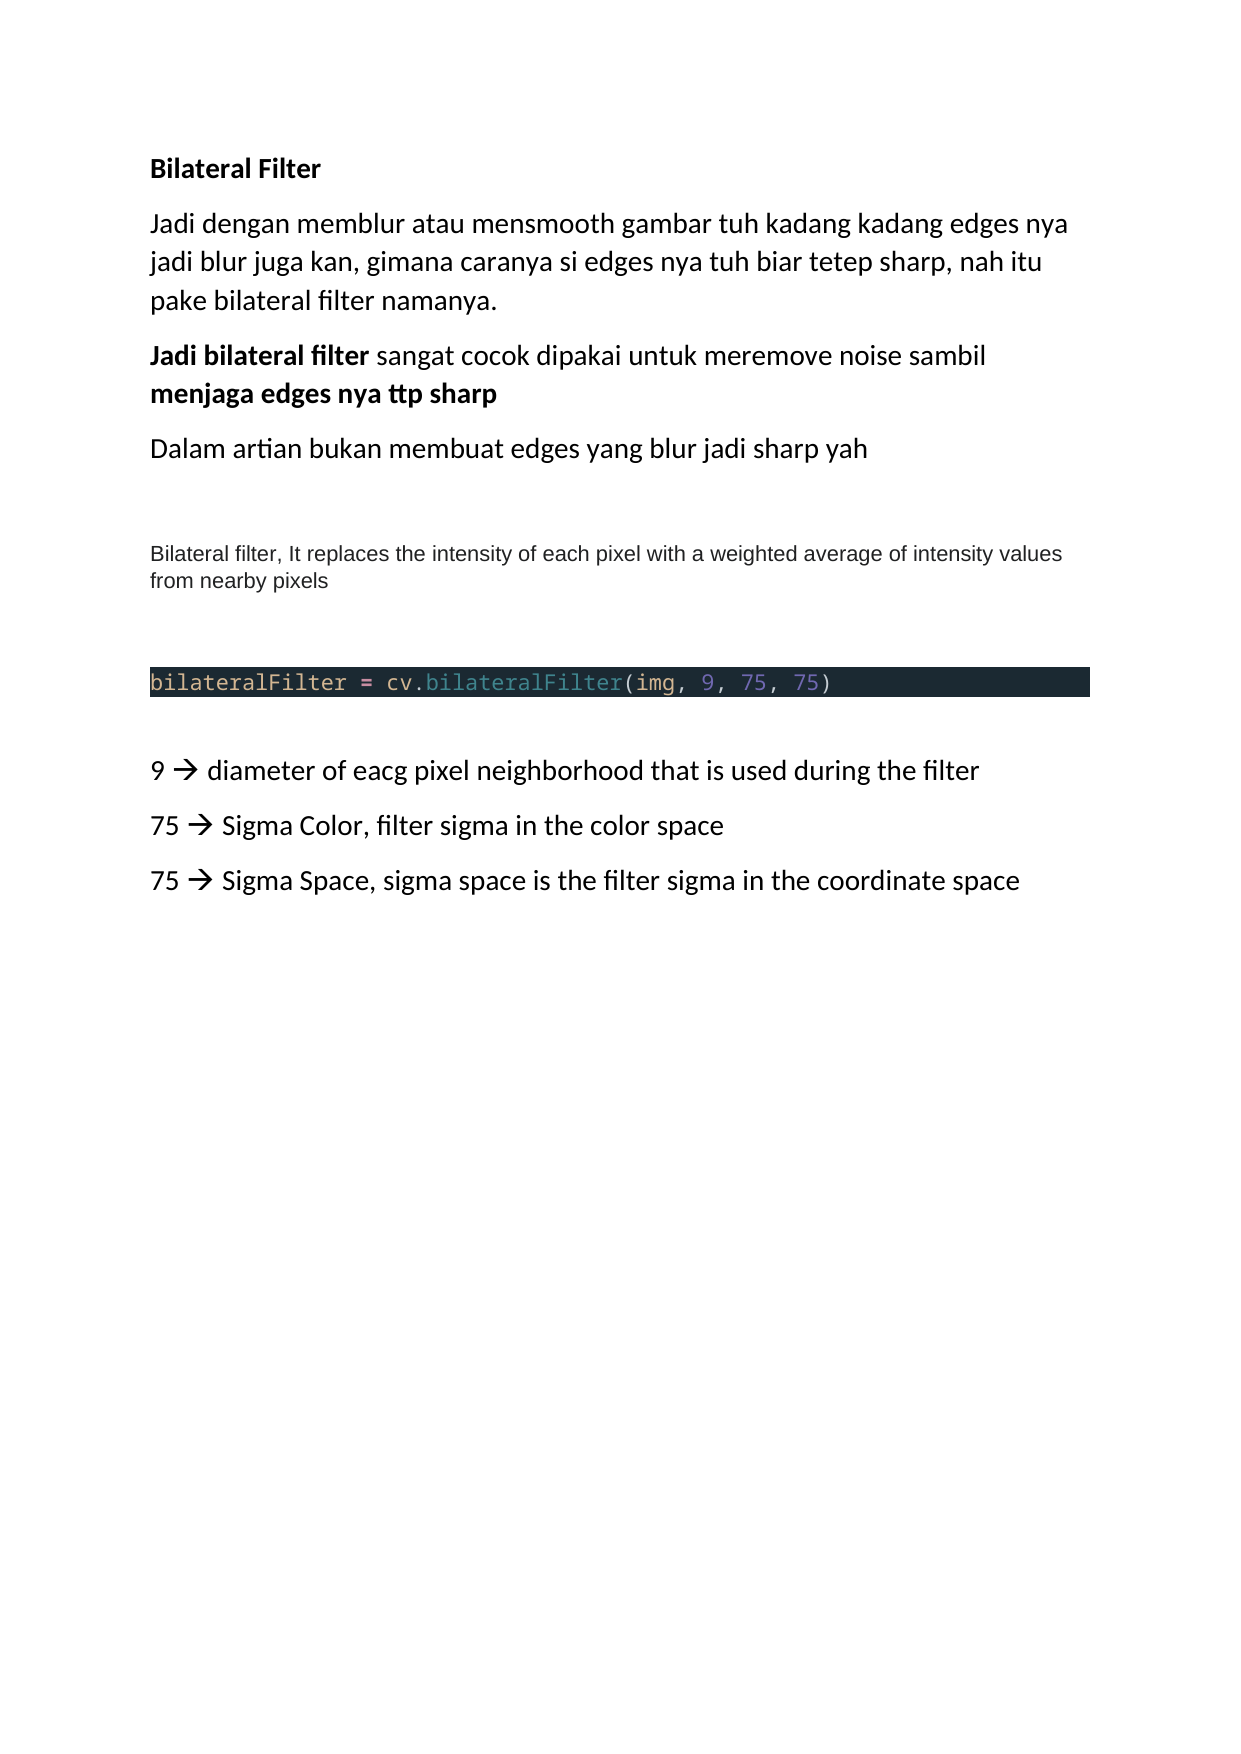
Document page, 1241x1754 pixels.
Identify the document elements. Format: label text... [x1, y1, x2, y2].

text Bilateral filter, It replaces the intensity of each pixel with a weighted average of intensity values from nearby pixels [150, 541, 1090, 593]
text Bilateral Filter [150, 150, 1090, 186]
text Dalam artian bukan membuat edges yang blur jadi sharp yah [150, 431, 1090, 466]
text 75 Sigma Space, sigma space is the filter sigma in the coordinate space [150, 862, 1090, 898]
text Jadi bilateral filter sangat cocok dipakai untuk meremove noise sambil menjaga edges nya ttp sharp [150, 337, 1090, 411]
text 75 Sigma Color, filter sigma in the color space [150, 807, 1090, 843]
text 9 diameter of eacg pixel neighborhood that is used during the filter [150, 752, 1090, 787]
text bilateralFilter = cv.bilateralFilter(img, 9, 75, 75) [150, 667, 1090, 697]
text Jadi dengan memblur atau mensmooth gambar tuh kadang kadang edges nya jadi blur juga kan, gimana caranya si edges nya tuh biar tetep sharp, nah itu pake bilateral filter namanya. [150, 205, 1090, 318]
